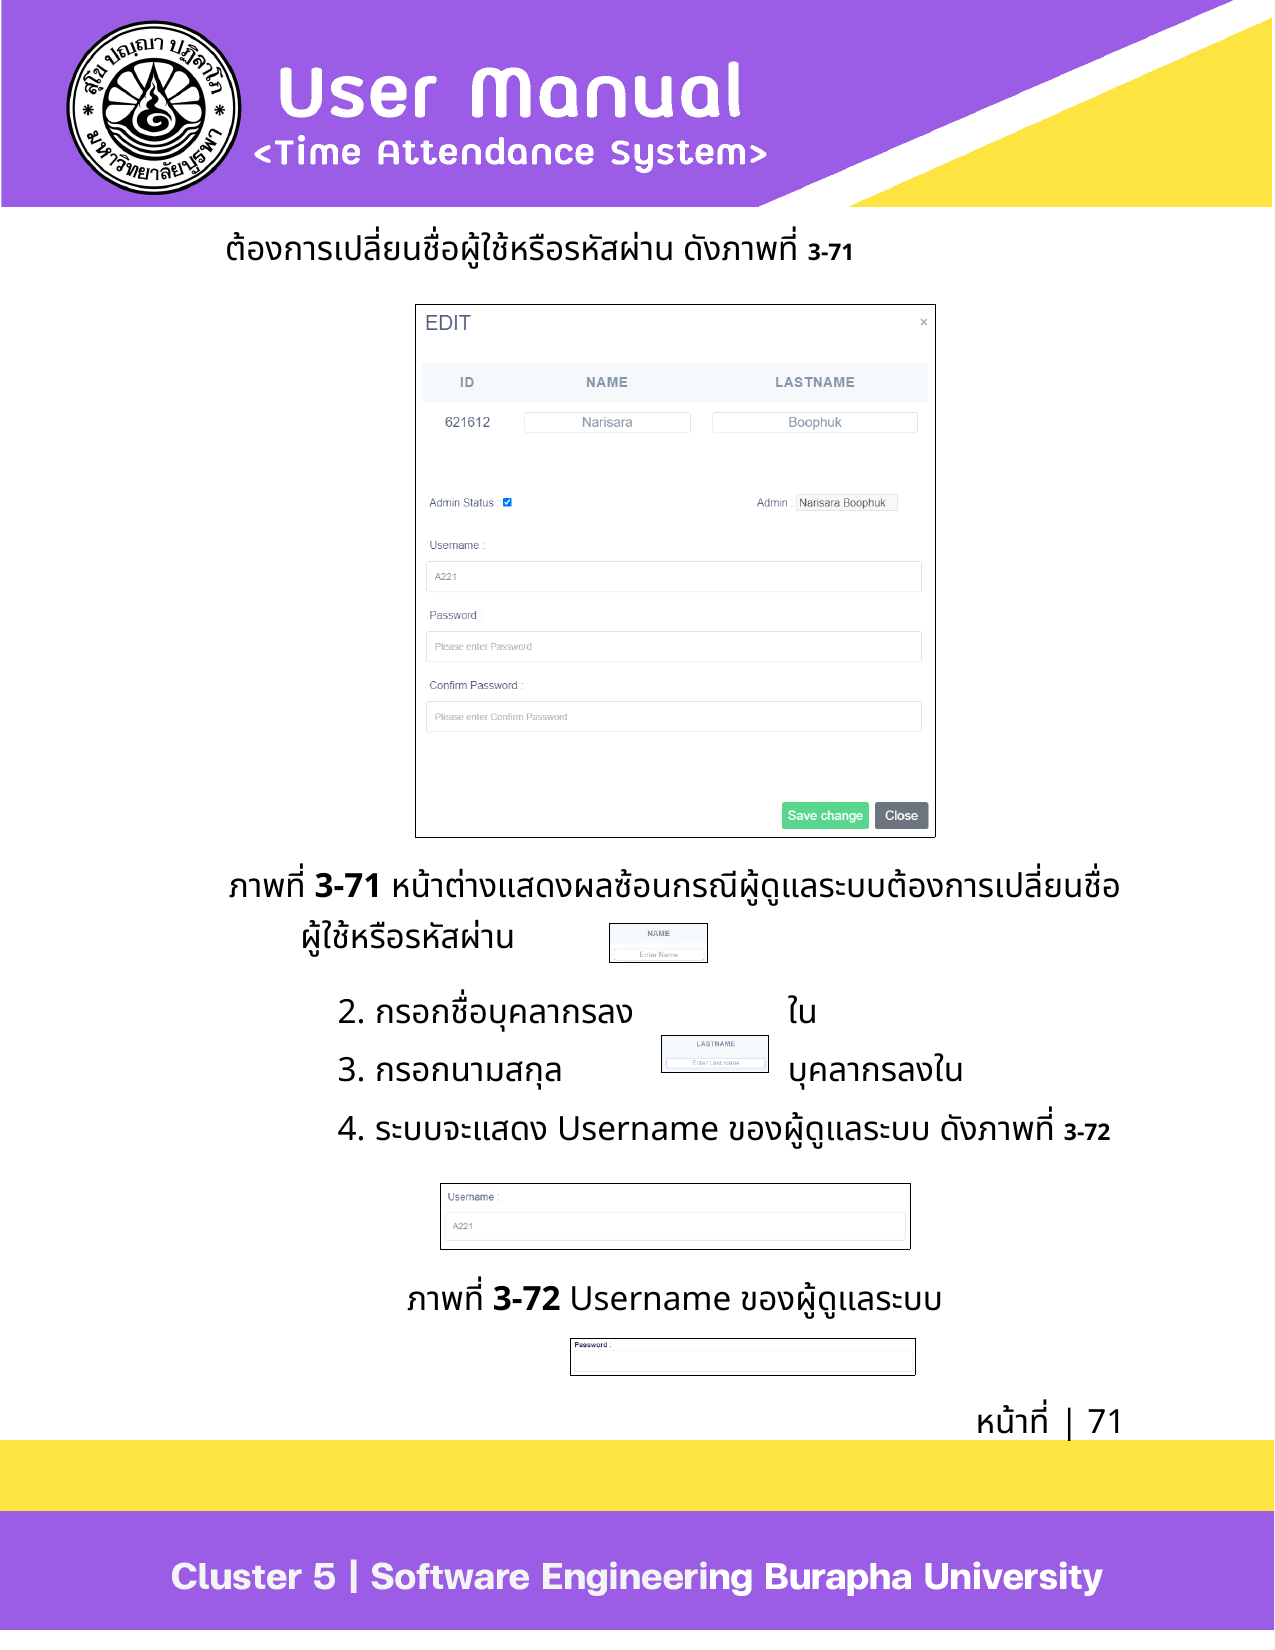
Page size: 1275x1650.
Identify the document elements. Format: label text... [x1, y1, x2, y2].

list กรอกนามสกุลบุคลากรลงใน [337, 1046, 1125, 1097]
picture [441, 1184, 910, 1249]
text ภาพที่ 3-72 Username ของผู้ดูแลระบบ [225, 1274, 1125, 1325]
picture [571, 1339, 915, 1375]
list ระบบจะแสดง Username ของผู้ดูแลระบบ ดังภาพที่ 3-72 [337, 1104, 1125, 1155]
picture [0, 1438, 1275, 1630]
picture [416, 305, 935, 837]
picture [610, 924, 707, 962]
picture [662, 1036, 768, 1072]
list กรอกชื่อบุคลากรลงใน [337, 988, 1125, 1039]
text ภาพที่ 3-71 หน้าต่างแสดงผลซ้อนกรณีผู้ดูแลระบบต้องการเปลี่ยนชื่อผู้ใช้หรือรหัสผ่าน [225, 862, 1125, 963]
